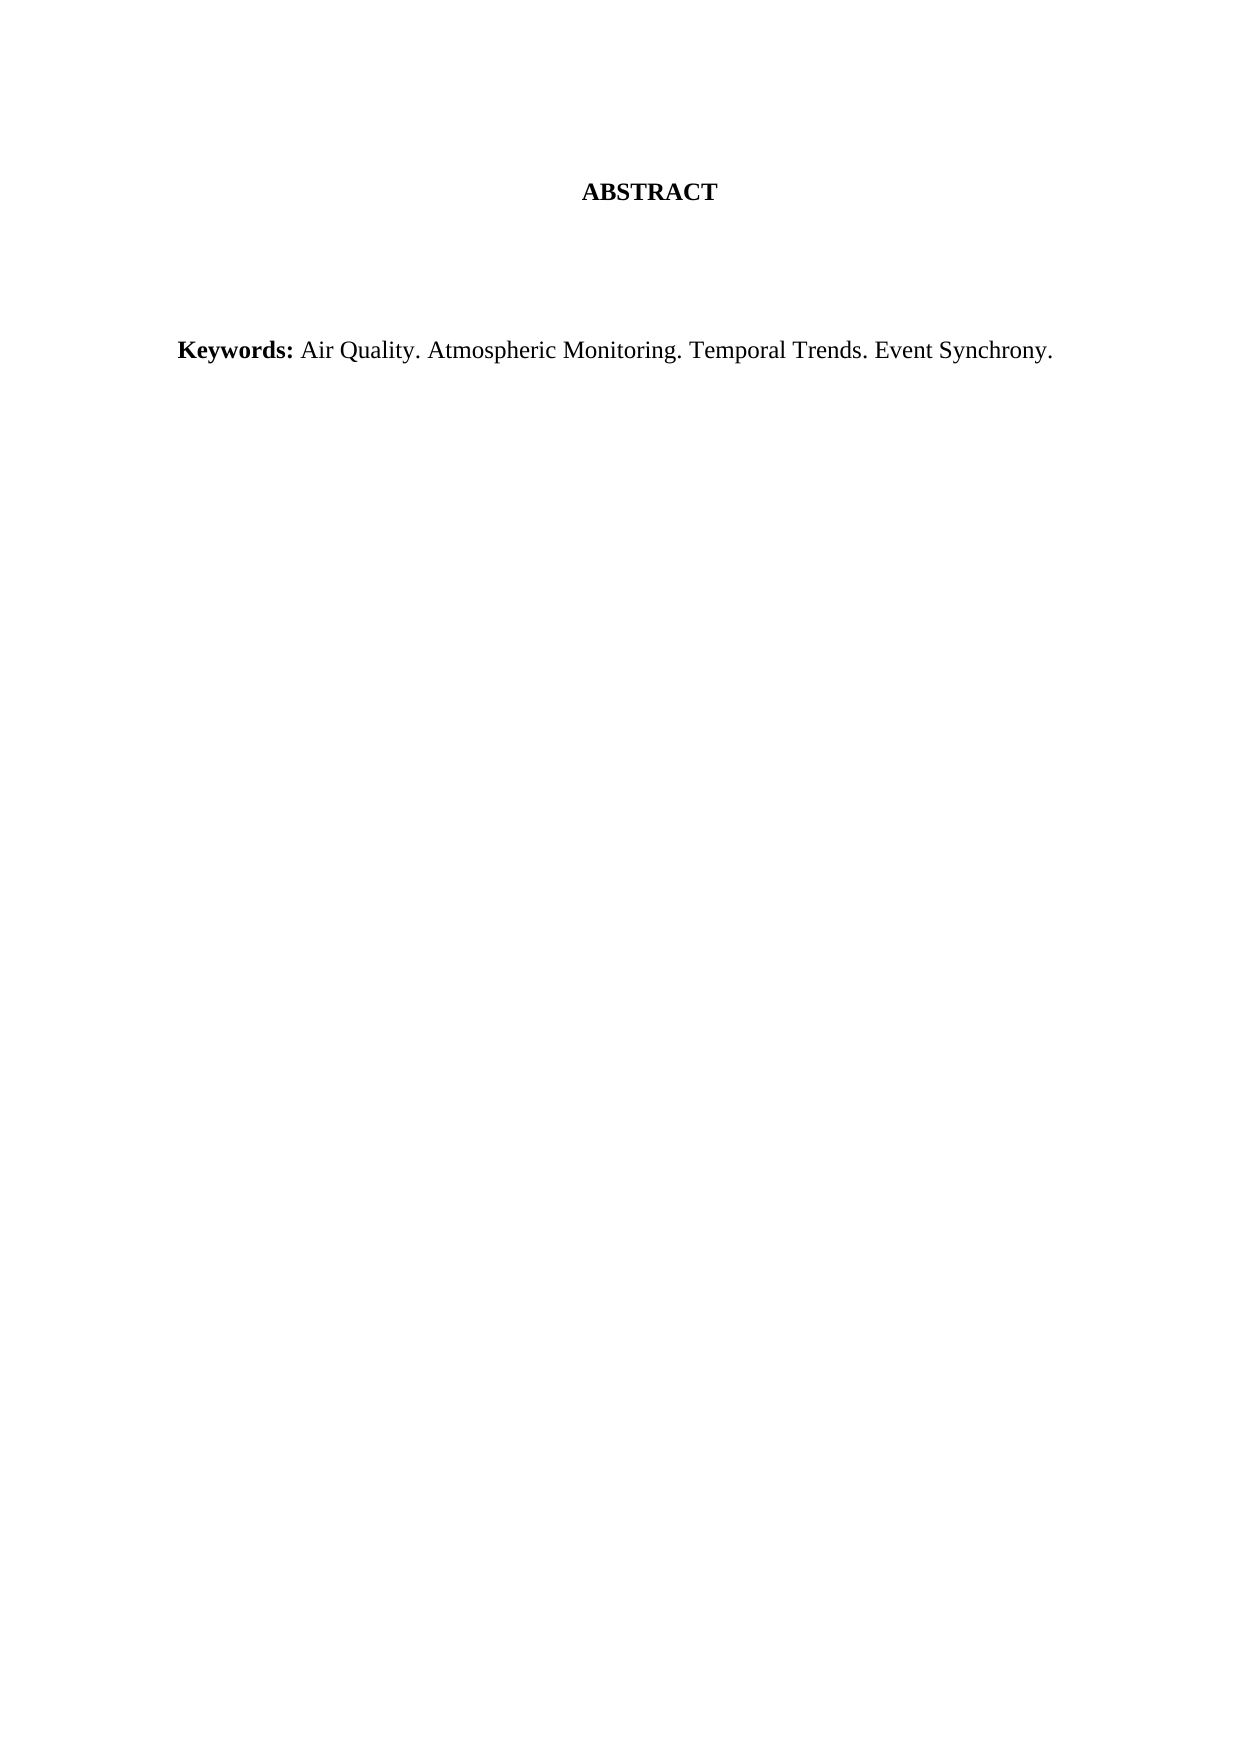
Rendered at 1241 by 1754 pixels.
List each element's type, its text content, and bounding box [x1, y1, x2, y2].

subtitle ABSTRACT [177, 177, 1122, 206]
text Keywords: Air Quality. Atmospheric Monitoring. Temporal Trends. Event Synchrony. [177, 335, 1122, 364]
